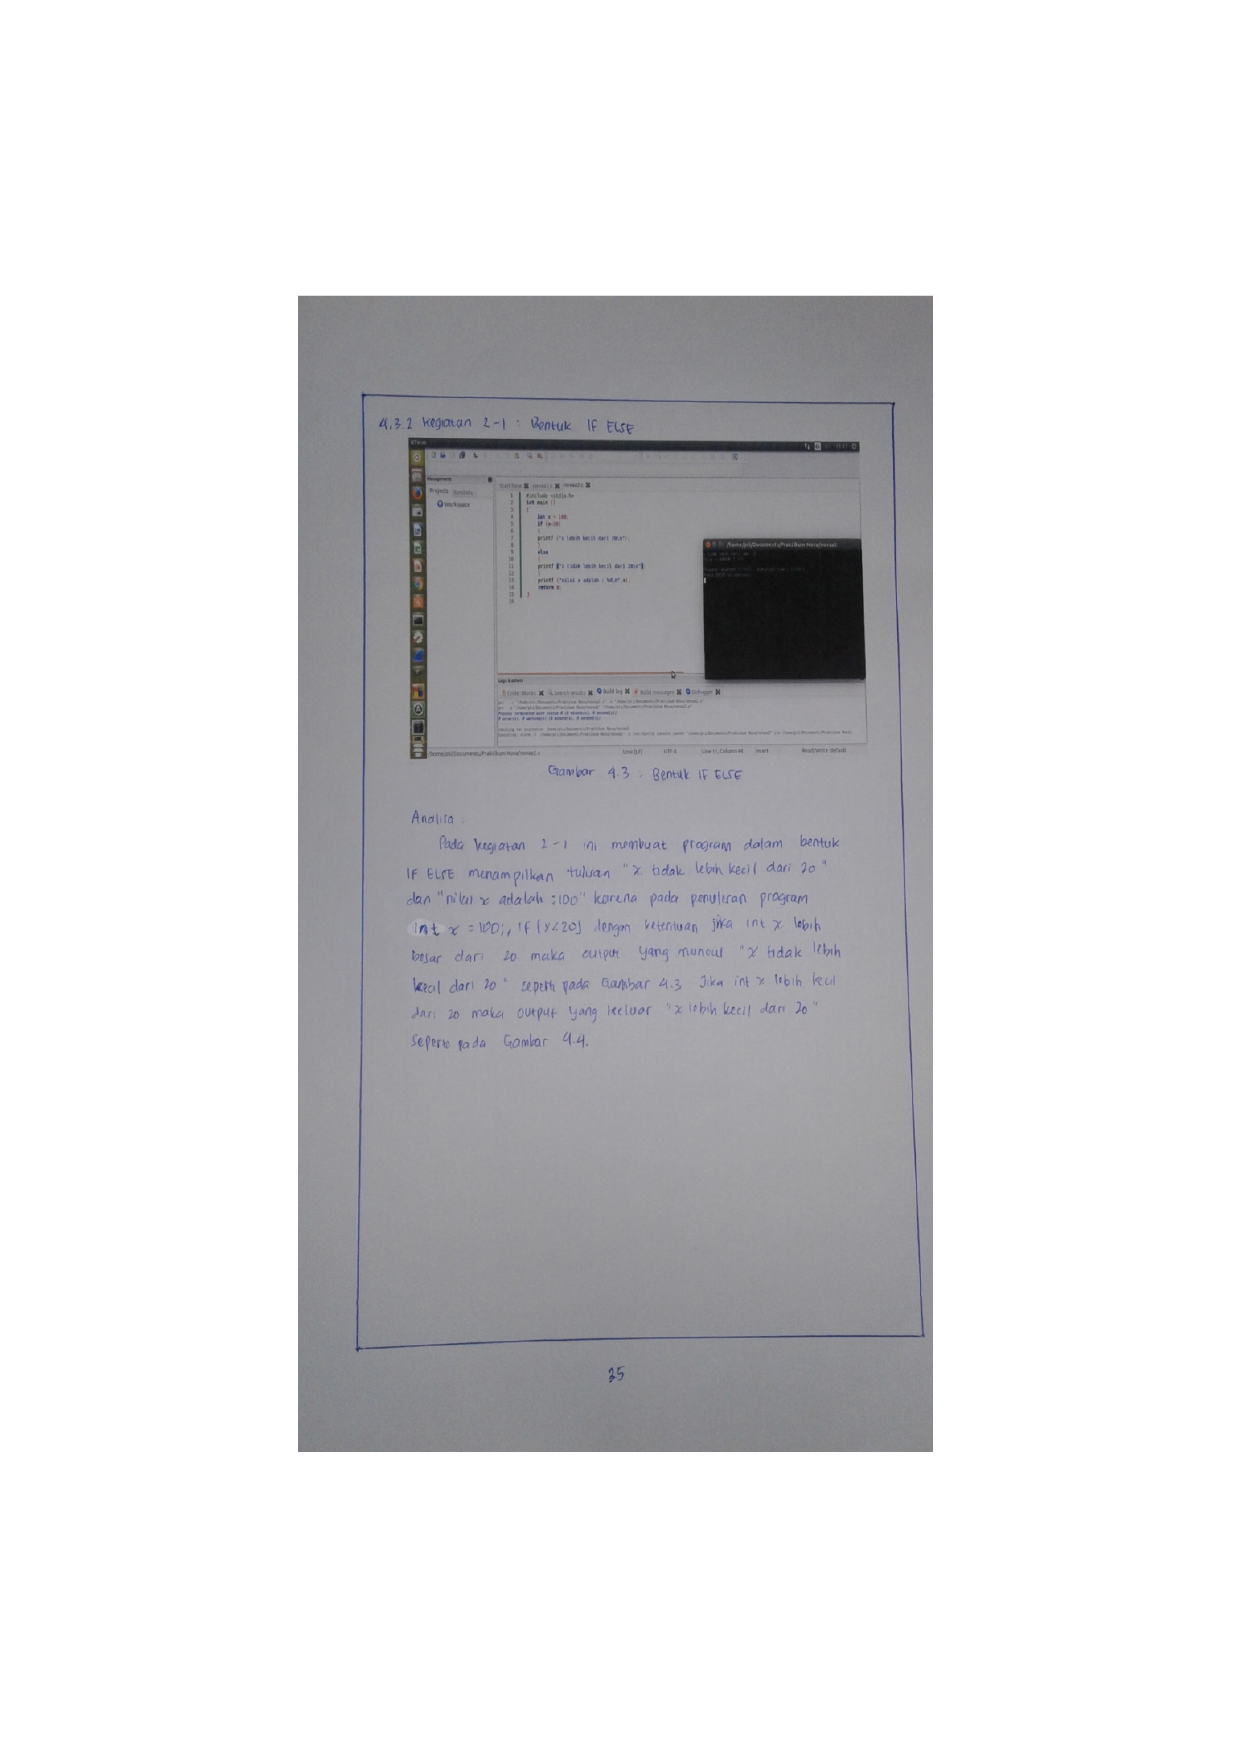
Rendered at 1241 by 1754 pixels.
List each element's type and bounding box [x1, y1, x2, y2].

picture [298, 297, 933, 1452]
